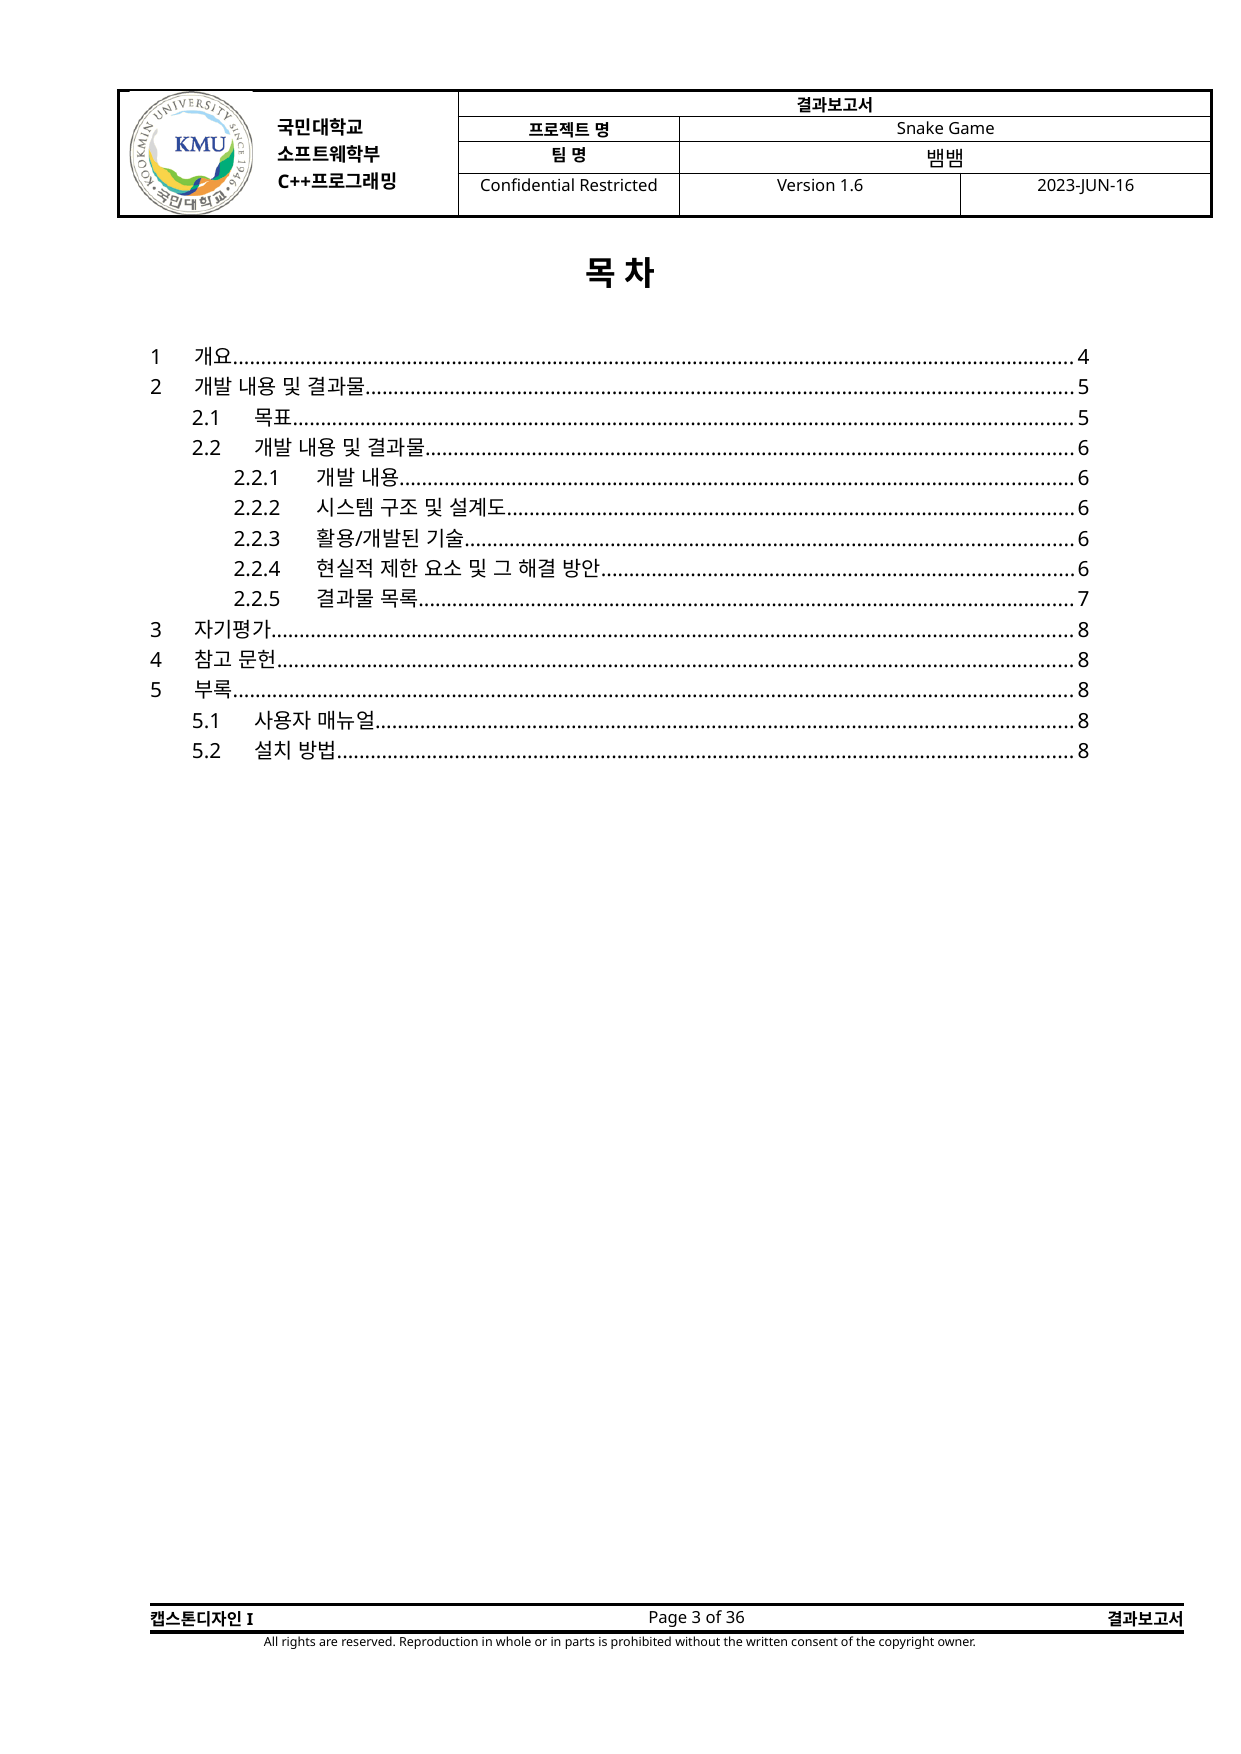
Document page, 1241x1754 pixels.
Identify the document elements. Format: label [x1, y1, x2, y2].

picture [129, 91, 253, 215]
